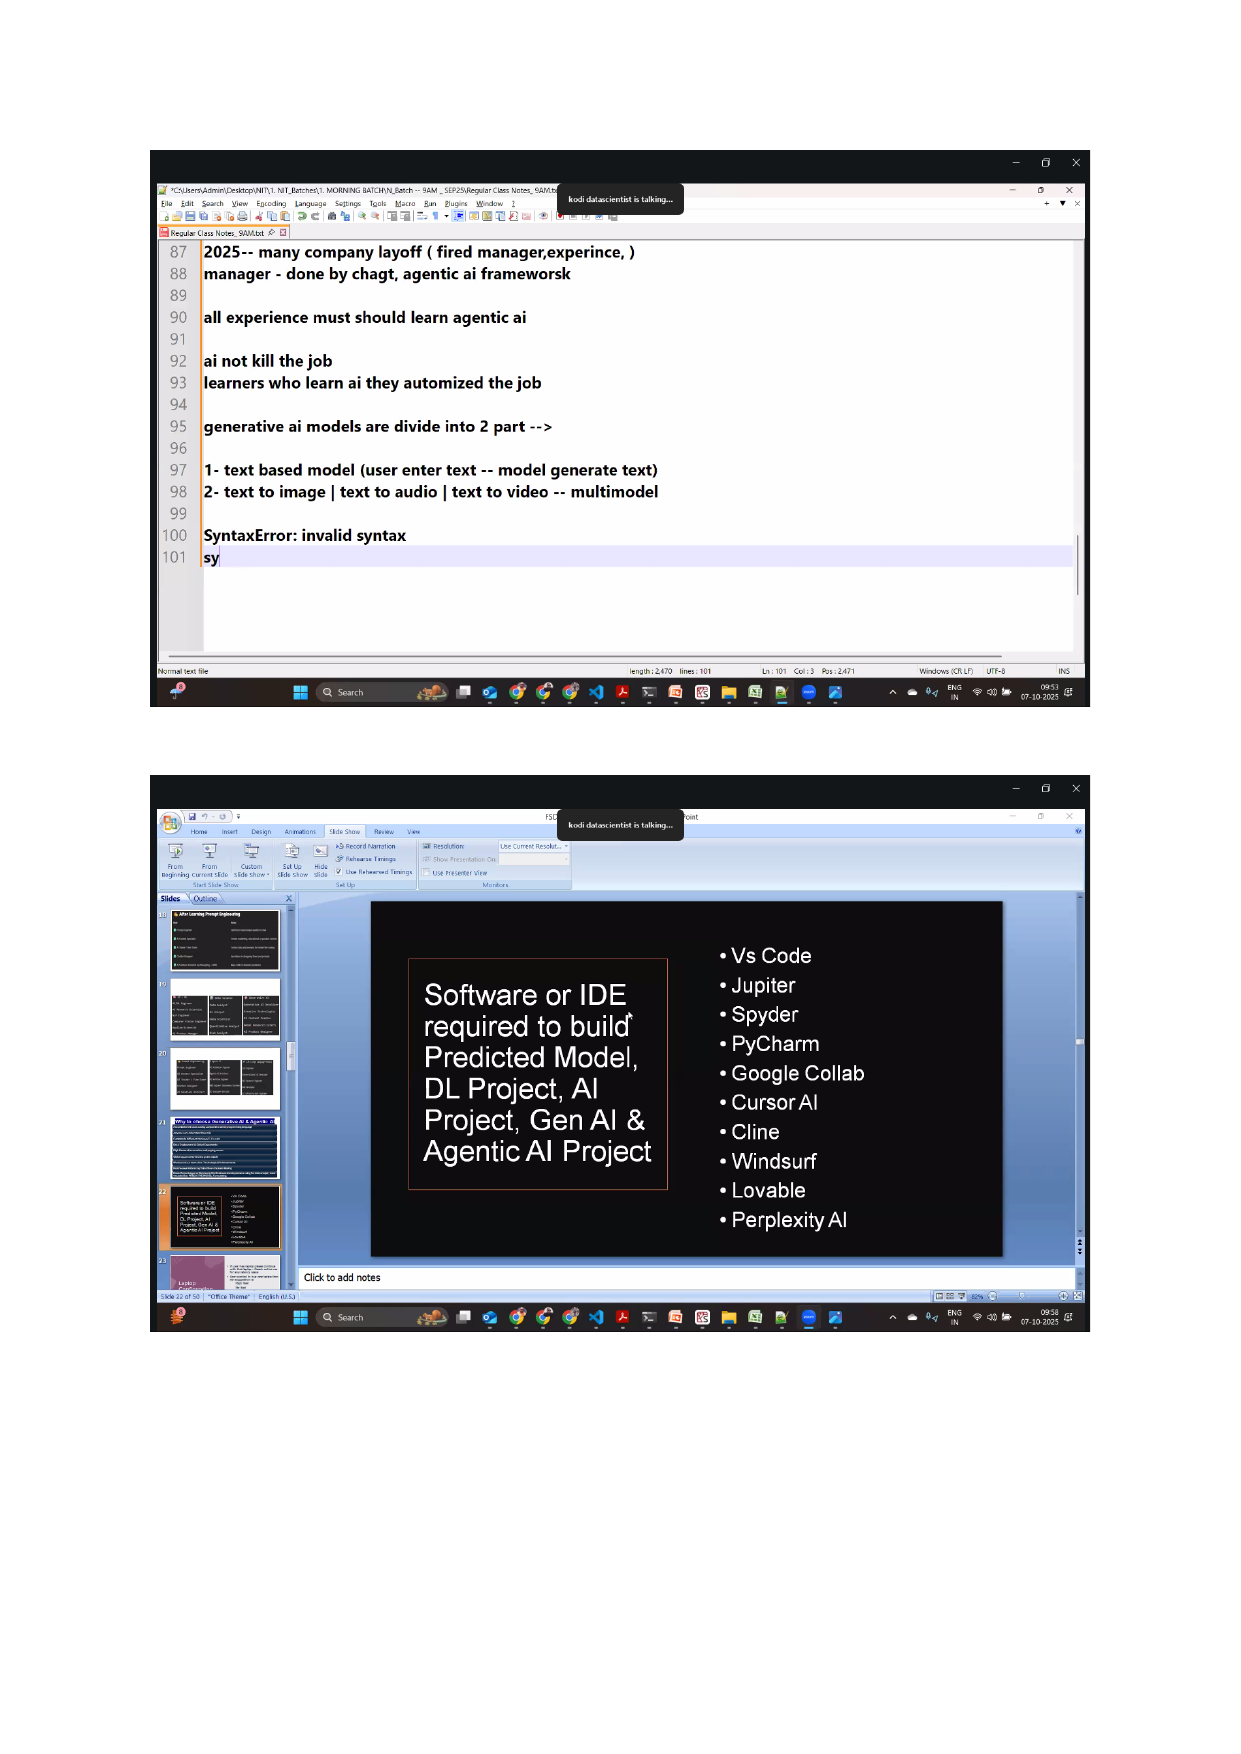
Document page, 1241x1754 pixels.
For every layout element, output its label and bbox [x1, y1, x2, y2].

picture [150, 150, 1091, 707]
picture [150, 775, 1091, 1332]
